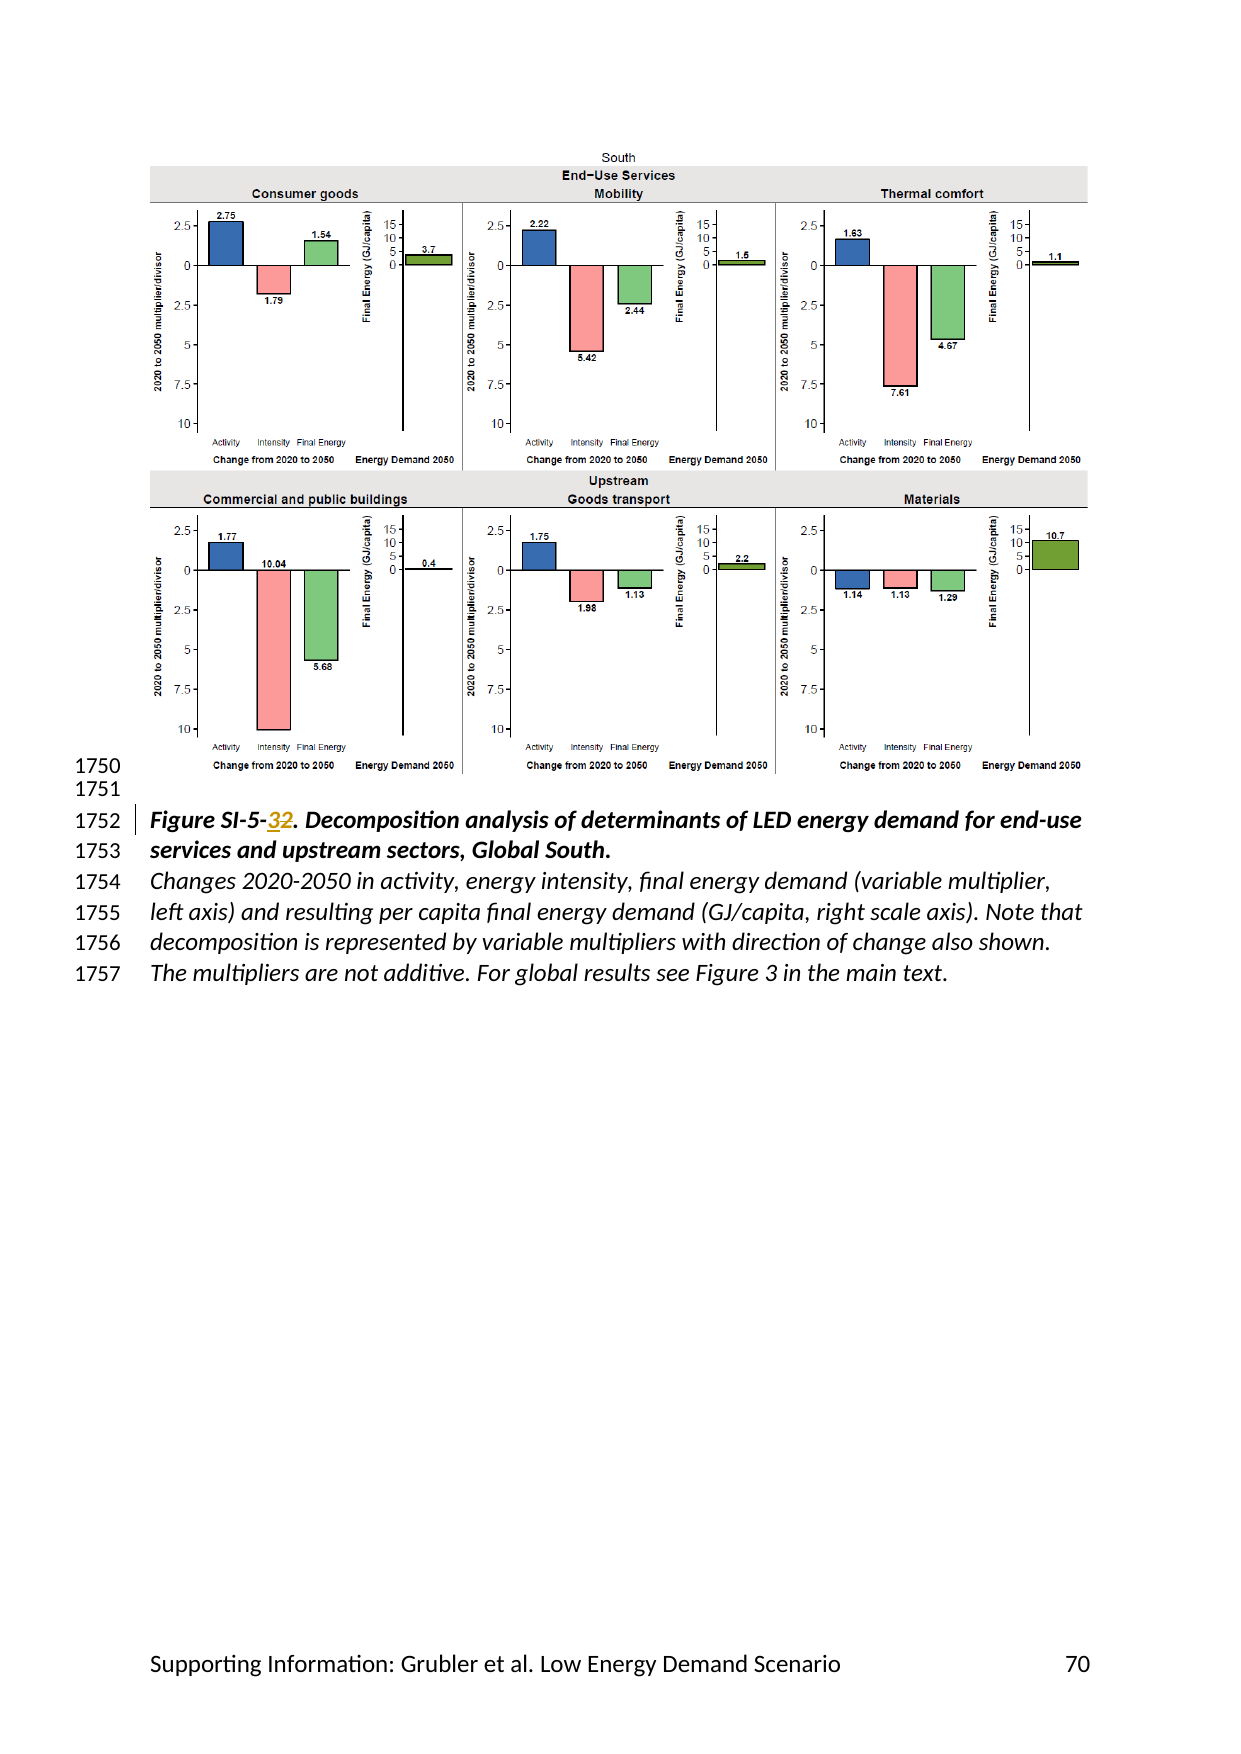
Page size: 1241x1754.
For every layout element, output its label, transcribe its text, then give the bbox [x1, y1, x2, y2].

picture [150, 150, 1088, 774]
text Figure SI-5-. Decomposition analysis of determinants of LED energy demand for end-use services and upstream sectors, Global South. Changes 2020-2050 in activity, energy intensity, final energy demand (variable multiplier, left axis) and resulting per capita final energy demand (GJ/capita, right scale axis). Note that decomposition is represented by variable multipliers with direction of change also shown. The multipliers are not additive. For global results see Figure 3 in the main text. [150, 804, 1090, 987]
